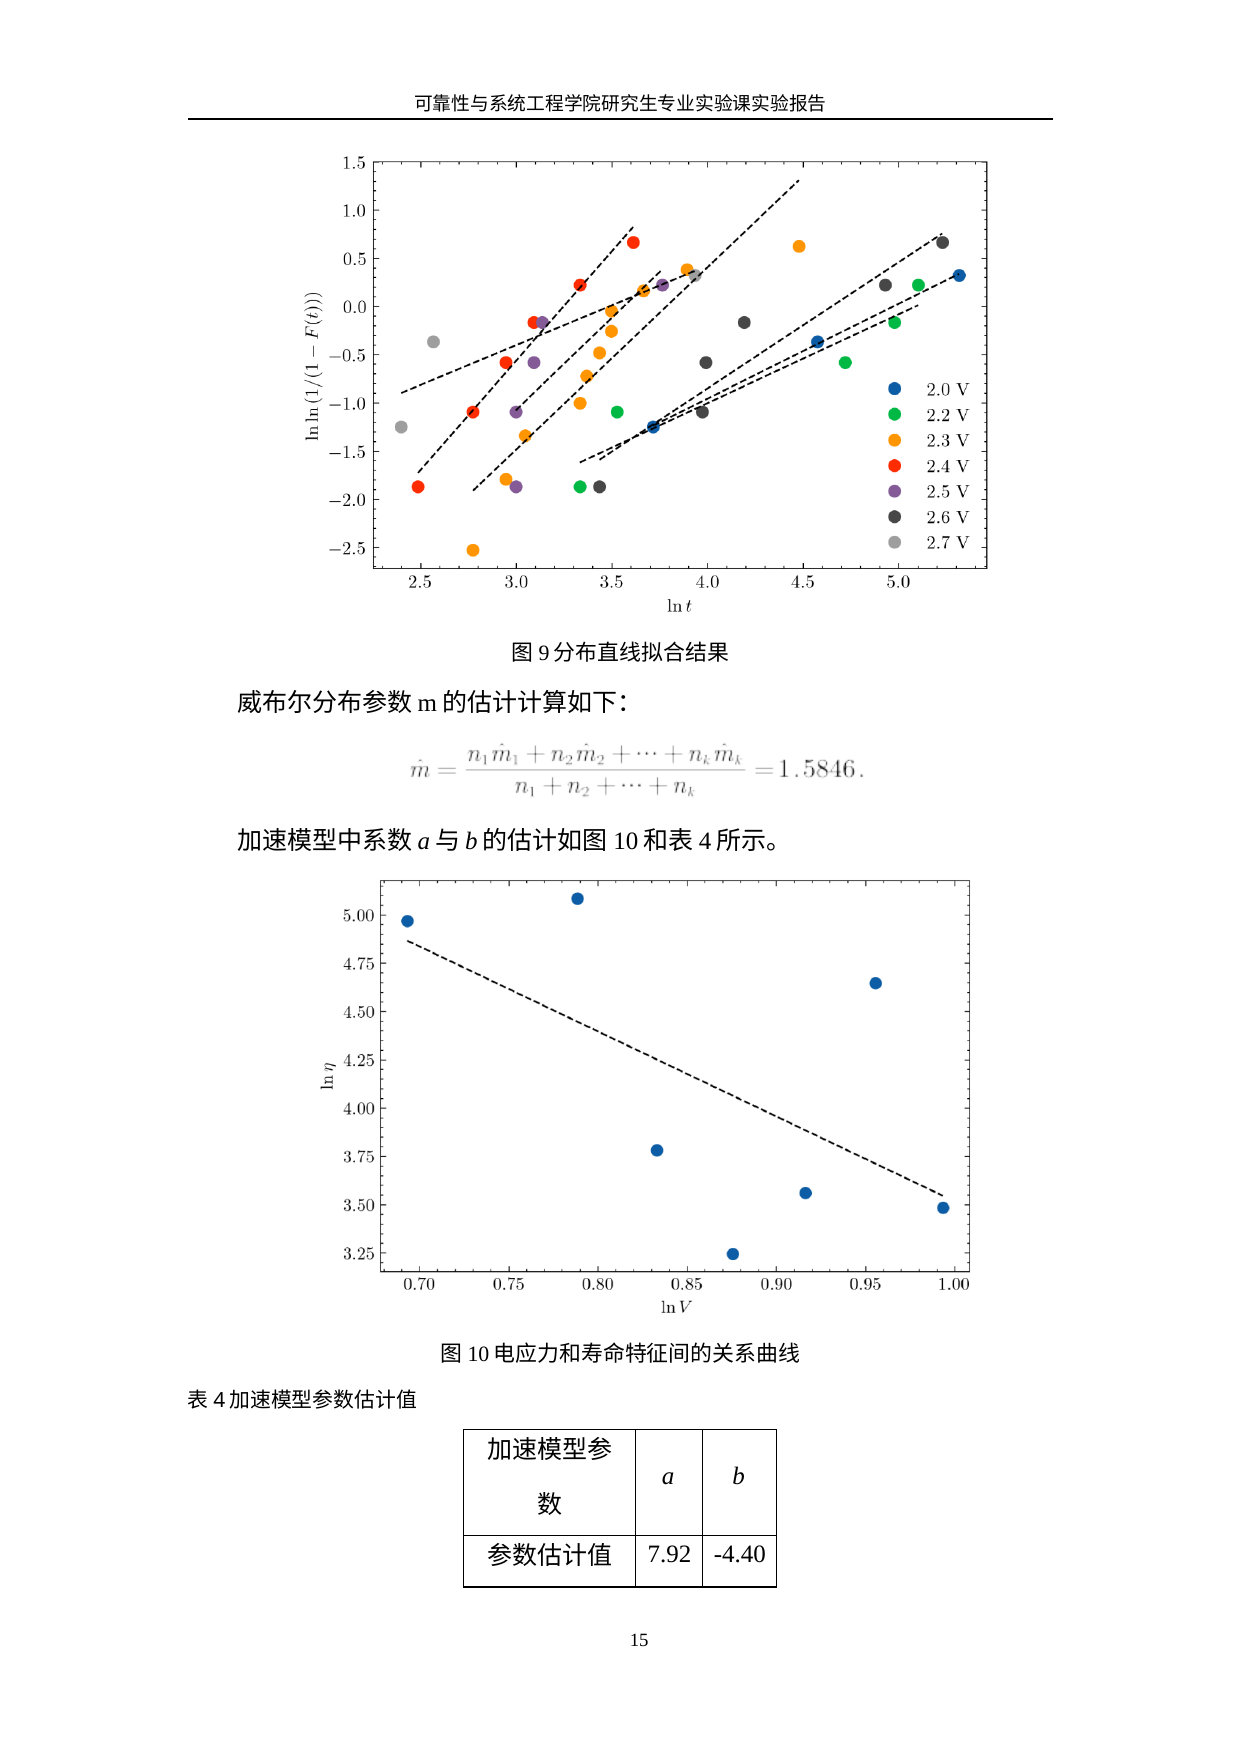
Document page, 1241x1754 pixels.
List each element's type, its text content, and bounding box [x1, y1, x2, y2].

text 加速模型中系数a与b的估计如图 10和表 4所示。 [187, 820, 1053, 857]
text 威布尔分布参数m的估计计算如下： [187, 682, 1053, 719]
picture [314, 874, 976, 1322]
table_cell -4.40 [703, 1536, 776, 1586]
picture [297, 150, 993, 621]
table_header 加速模型参数 [464, 1430, 635, 1535]
table_cell 参数估计值 [464, 1536, 635, 1586]
table_header a [636, 1430, 702, 1535]
text 表 4加速模型参数估计值 [187, 1383, 1053, 1414]
text 图 10电应力和寿命特征间的关系曲线 [187, 1336, 1053, 1368]
text 图 9分布直线拟合结果 [187, 635, 1053, 667]
table_cell 7.92 [636, 1536, 702, 1586]
table_header b [703, 1430, 776, 1535]
